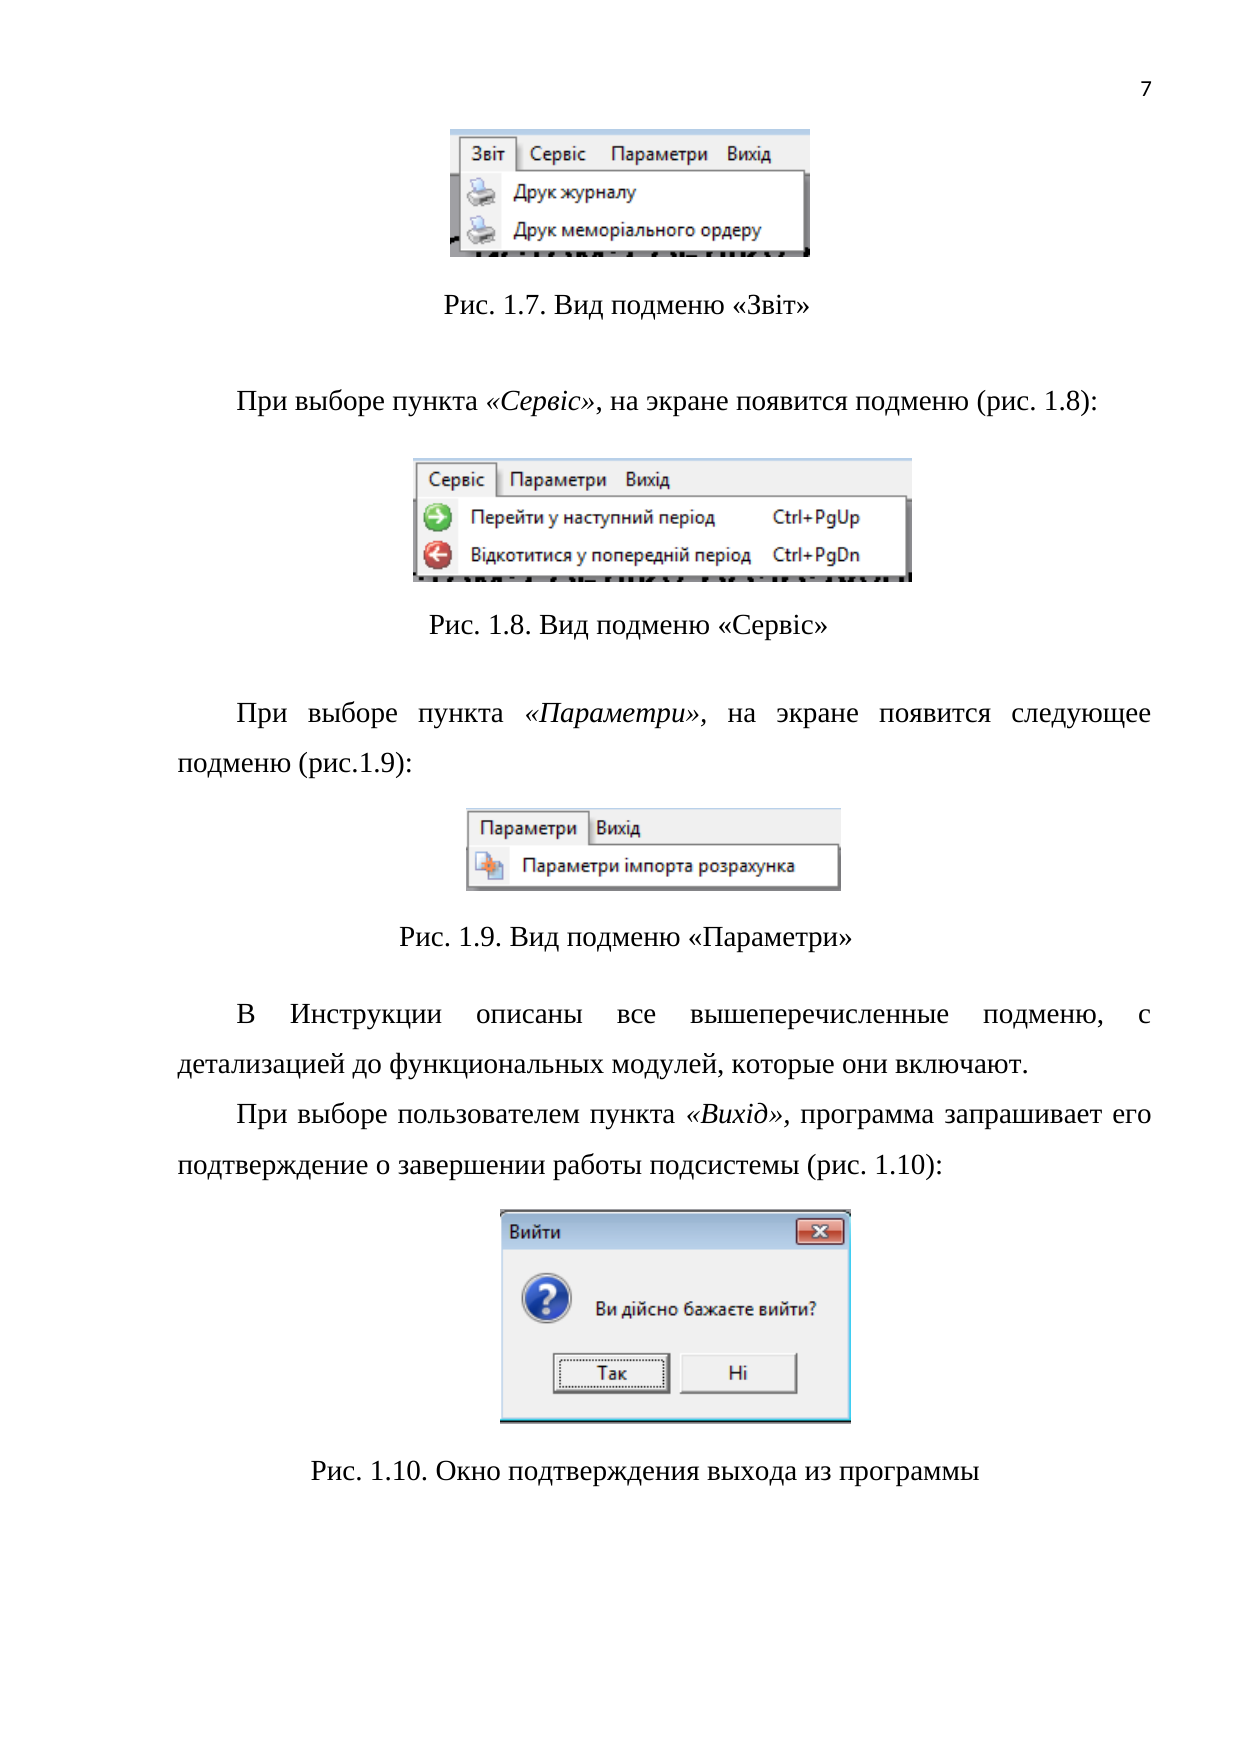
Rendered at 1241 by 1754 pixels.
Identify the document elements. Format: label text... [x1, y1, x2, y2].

text При выборе пользователем пункта «Вихід», программа запрашивает его подтверждение о завершении работы подсистемы (рис. 1.10): [177, 1097, 1152, 1181]
text При выборе пункта «Сервіс», на экране появится подменю (рис. 1.8): [177, 383, 1152, 417]
picture [466, 808, 841, 891]
text В Инструкции описаны все вышеперечисленные подменю, с детализацией до функциональных модулей, которые они включают. [177, 996, 1152, 1080]
picture [450, 129, 810, 257]
picture [413, 458, 912, 582]
picture [500, 1209, 851, 1424]
text При выборе пункта «Параметри», на экране появится следующее подменю (рис.1.9): [177, 695, 1152, 779]
